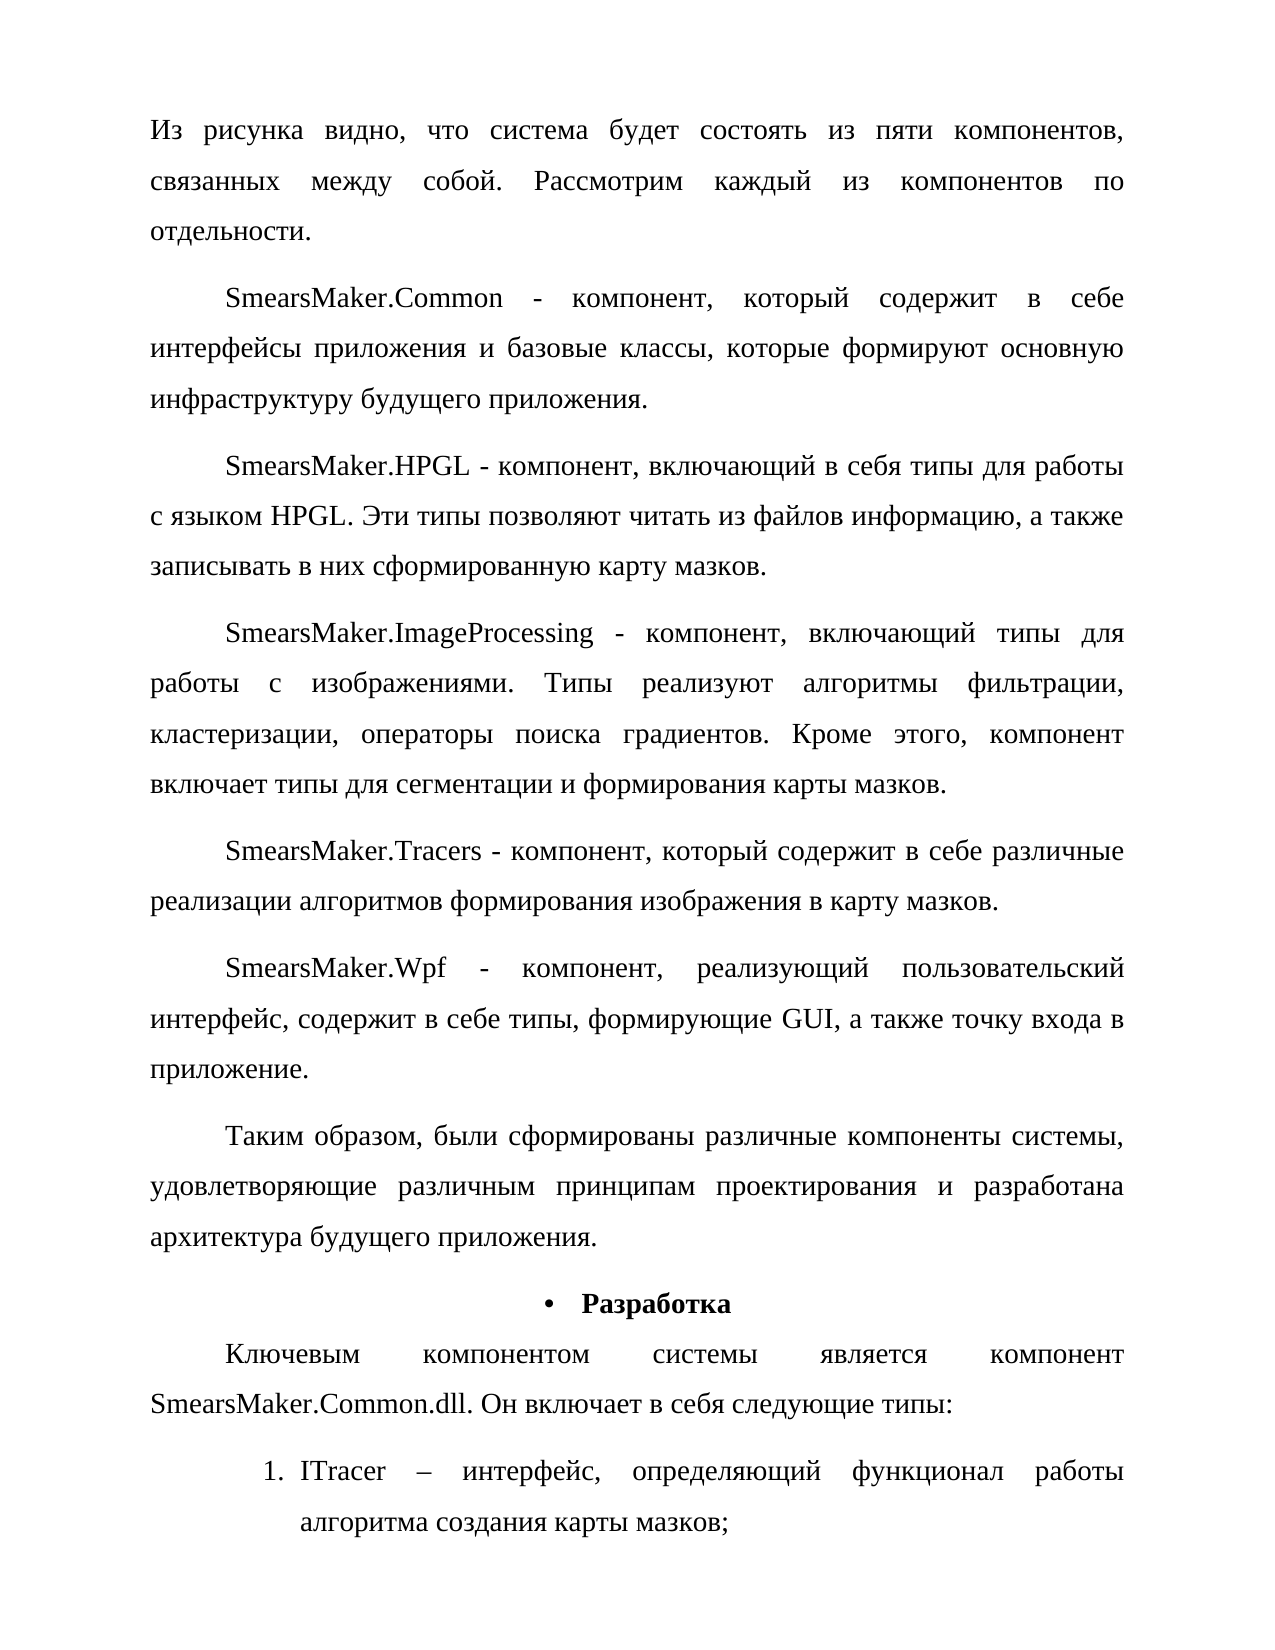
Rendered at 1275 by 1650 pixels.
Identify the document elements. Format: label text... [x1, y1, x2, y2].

text SmearsMaker.Wpf - компонент, реализующий пользовательский интерфейс, содержит в себе типы, формирующие GUI, а также точку входа в приложение. [150, 951, 1125, 1085]
text SmearsMaker.Common - компонент, который содержит в себе интерфейсы приложения и базовые классы, которые формируют основную инфраструктуру будущего приложения. [150, 280, 1125, 414]
text SmearsMaker.Tracers - компонент, который содержит в себе различные реализации алгоритмов формирования изображения в карту мазков. [150, 833, 1125, 917]
text Таким образом, были сформированы различные компоненты системы, удовлетворяющие различным принципам проектирования и разработана архитектура будущего приложения. [150, 1118, 1125, 1252]
text Ключевым компонентом системы является компонент SmearsMaker.Common.dll. Он включает в себя следующие типы: [150, 1336, 1125, 1420]
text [150, 112, 1125, 247]
text SmearsMaker.ImageProcessing - компонент, включающий типы для работы с изображениями. Типы реализуют алгоритмы фильтрации, кластеризации, операторы поиска градиентов. Кроме этого, компонент включает типы для сегментации и формирования карты мазков. [150, 615, 1125, 800]
list ITracer – интерфейс, определяющий функционал работы алгоритма создания карты мазков; [262, 1453, 1125, 1537]
list Разработка [150, 1286, 1125, 1319]
text SmearsMaker.HPGL - компонент, включающий в себя типы для работы с языком HPGL. Эти типы позволяют читать из файлов информацию, а также записывать в них сформированную карту мазков. [150, 448, 1125, 582]
